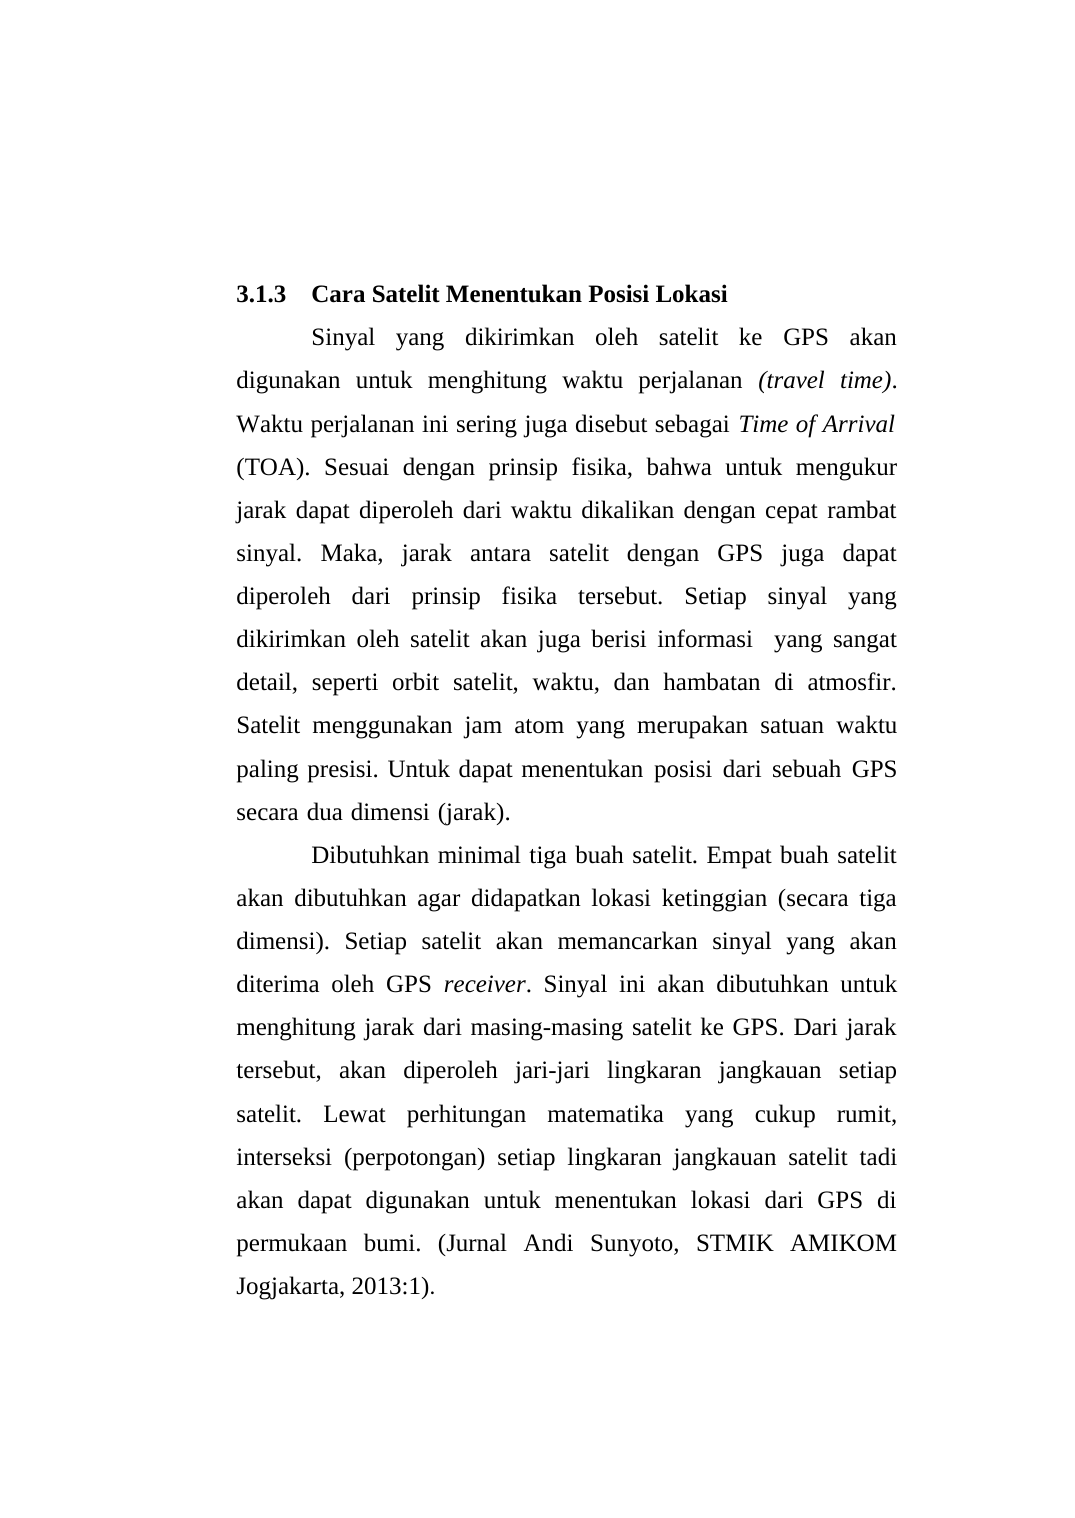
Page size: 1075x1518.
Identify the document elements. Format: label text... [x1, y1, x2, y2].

list Dibutuhkan minimal tiga buah satelit. Empat buah satelit akan dibutuhkan agar didapatkan lokasi ketinggian (secara tiga dimensi). Setiap satelit akan memancarkan sinyal yang akan diterima oleh GPS receiver. Sinyal ini akan dibutuhkan untuk menghitung jarak dari masing-masing satelit ke GPS. Dari jarak tersebut, akan diperoleh jari-jari lingkaran jangkauan setiap satelit. Lewat perhitungan matematika yang cukup rumit, interseksi (perpotongan) setiap lingkaran jangkauan satelit tadi akan dapat digunakan untuk menentukan lokasi dari GPS di permukaan bumi. (Jurnal Andi Sunyoto, STMIK AMIKOM Jogjakarta, 2013:1). [236, 840, 898, 1300]
list Cara Satelit Menentukan Posisi Lokasi [236, 279, 898, 308]
list Sinyal yang dikirimkan oleh satelit ke GPS akan digunakan untuk menghitung waktu perjalanan (travel time). Waktu perjalanan ini sering juga disebut sebagai Time of Arrival (TOA). Sesuai dengan prinsip fisika, bahwa untuk mengukur jarak dapat diperoleh dari waktu dikalikan dengan cepat rambat sinyal. Maka, jarak antara satelit dengan GPS juga dapat diperoleh dari prinsip fisika tersebut. Setiap sinyal yang dikirimkan oleh satelit akan juga berisi informasi yang sangat detail, seperti orbit satelit, waktu, dan hambatan di atmosfir. Satelit menggunakan jam atom yang merupakan satuan waktu paling presisi. Untuk dapat menentukan posisi dari sebuah GPS secara dua dimensi (jarak). [236, 322, 898, 826]
